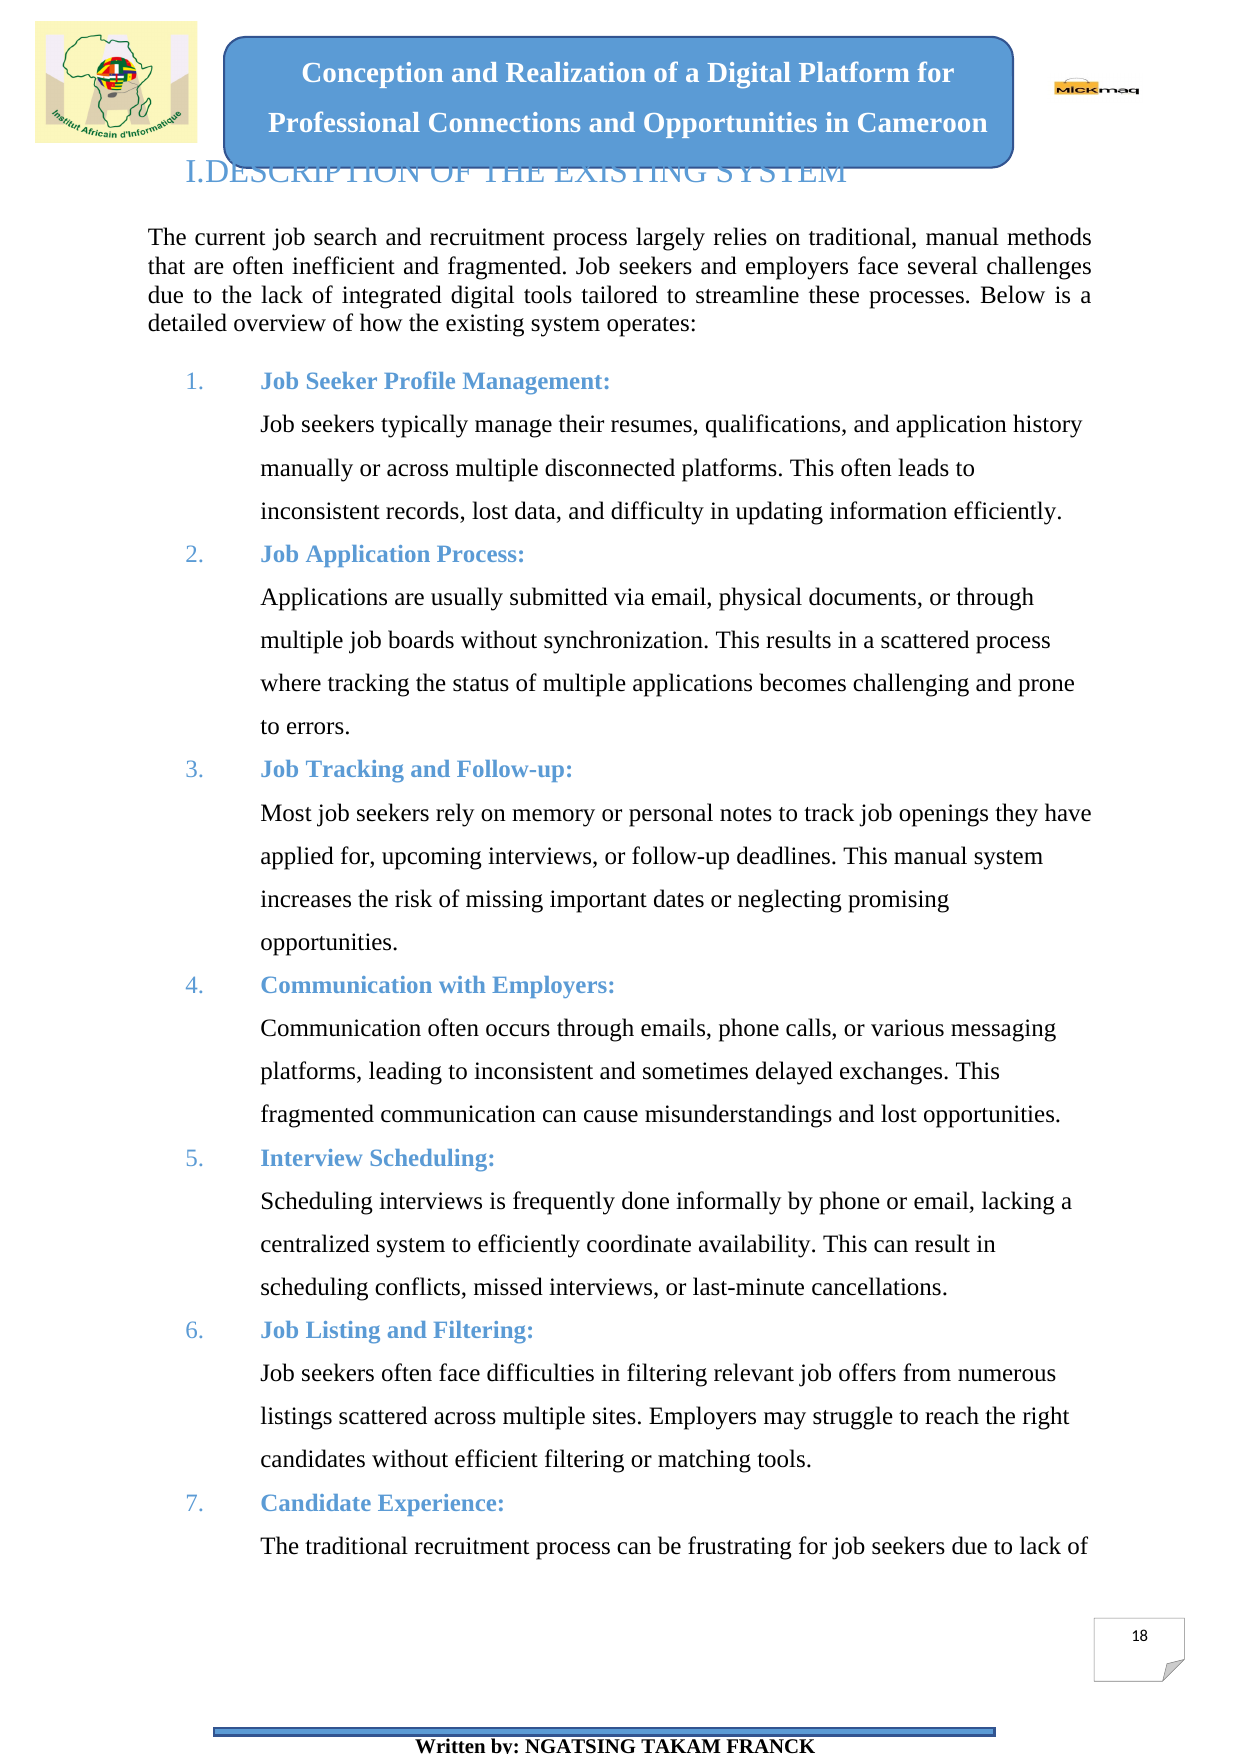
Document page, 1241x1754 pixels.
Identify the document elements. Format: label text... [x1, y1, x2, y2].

list Interview Scheduling: Scheduling interviews is frequently done informally by phone or email, lacking a centralized system to efficiently coordinate availability. This can result in scheduling conflicts, missed interviews, or last-minute cancellations. [185, 1259, 1093, 1417]
picture [1047, 73, 1143, 103]
list Job Tracking and Follow-up: Most job seekers rely on memory or personal notes to track job openings they have applied for, upcoming interviews, or follow-up deadlines. This manual system increases the risk of missing important dates or neglecting promising opportunities. [185, 813, 1093, 1014]
list Job Seeker Profile Management: Job seekers typically manage their resumes, qualifications, and application history manually or across multiple disconnected platforms. This often leads to inconsistent records, lost data, and difficulty in updating information efficiently. [185, 366, 1093, 524]
subtitle DESCRIPTION OF THE EXISTING SYSTEM [185, 152, 1093, 190]
list Job Application Process: Applications are usually submitted via email, physical documents, or through multiple job boards without synchronization. This results in a scattered process where tracking the status of multiple applications becomes challenging and prone to errors. [185, 568, 1093, 769]
text The current job search and recruitment process largely relies on traditional, manual methods that are often inefficient and fragmented. Job seekers and employers face several challenges due to the lack of integrated digital tools tailored to streamline these processes. Below is a detailed overview of how the existing system operates: [148, 222, 1093, 337]
picture [35, 21, 198, 143]
list Communication with Employers: Communication often occurs through emails, phone calls, or various messaging platforms, leading to inconsistent and sometimes delayed exchanges. This fragmented communication can cause misunderstandings and lost opportunities. [185, 1058, 1093, 1216]
